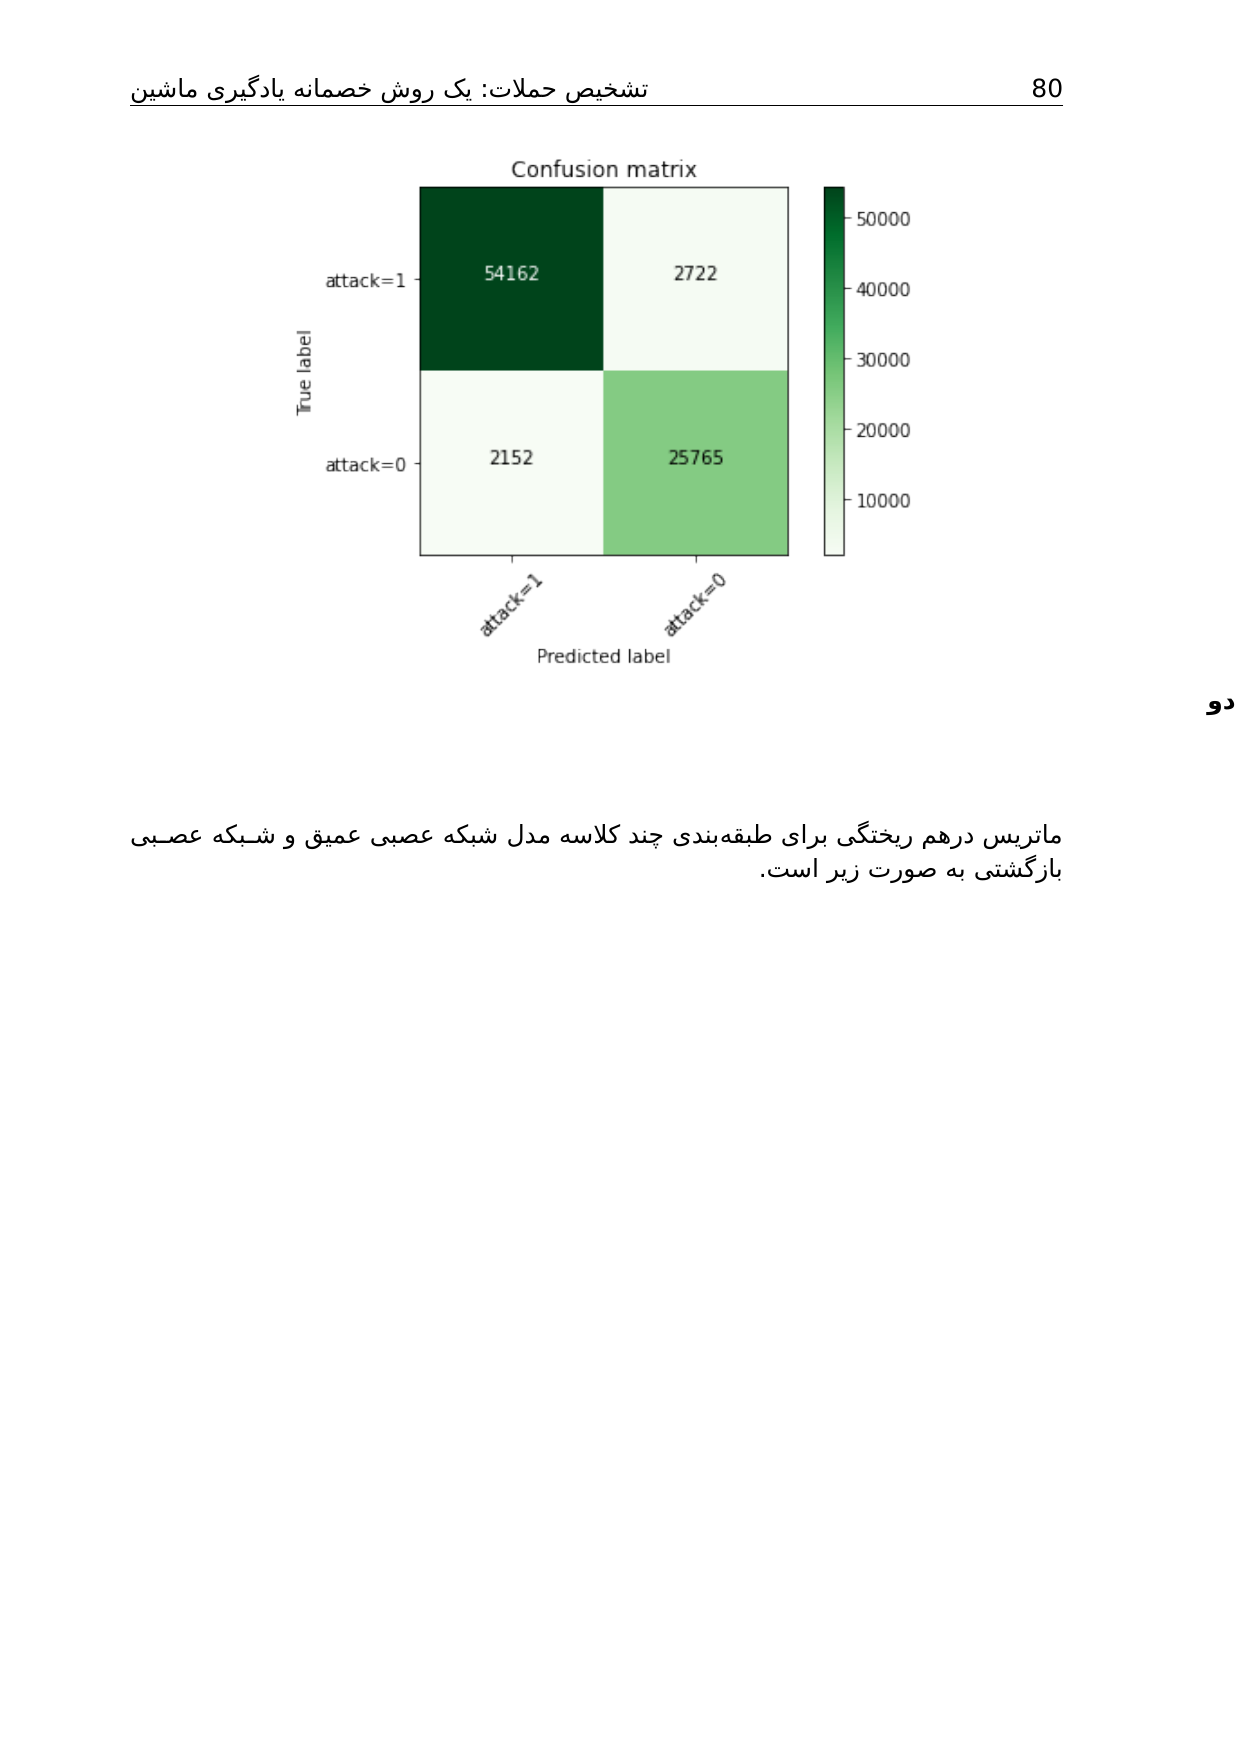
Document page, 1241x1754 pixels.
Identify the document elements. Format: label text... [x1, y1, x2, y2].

text ماتریس درهم ریختگی برای طبقه‌بندی چند کلاسه مدل شبکه عصبی عمیق و شبکه عصبی بازگشتی به صورت زیر است. [130, 820, 1063, 883]
picture [286, 147, 925, 678]
